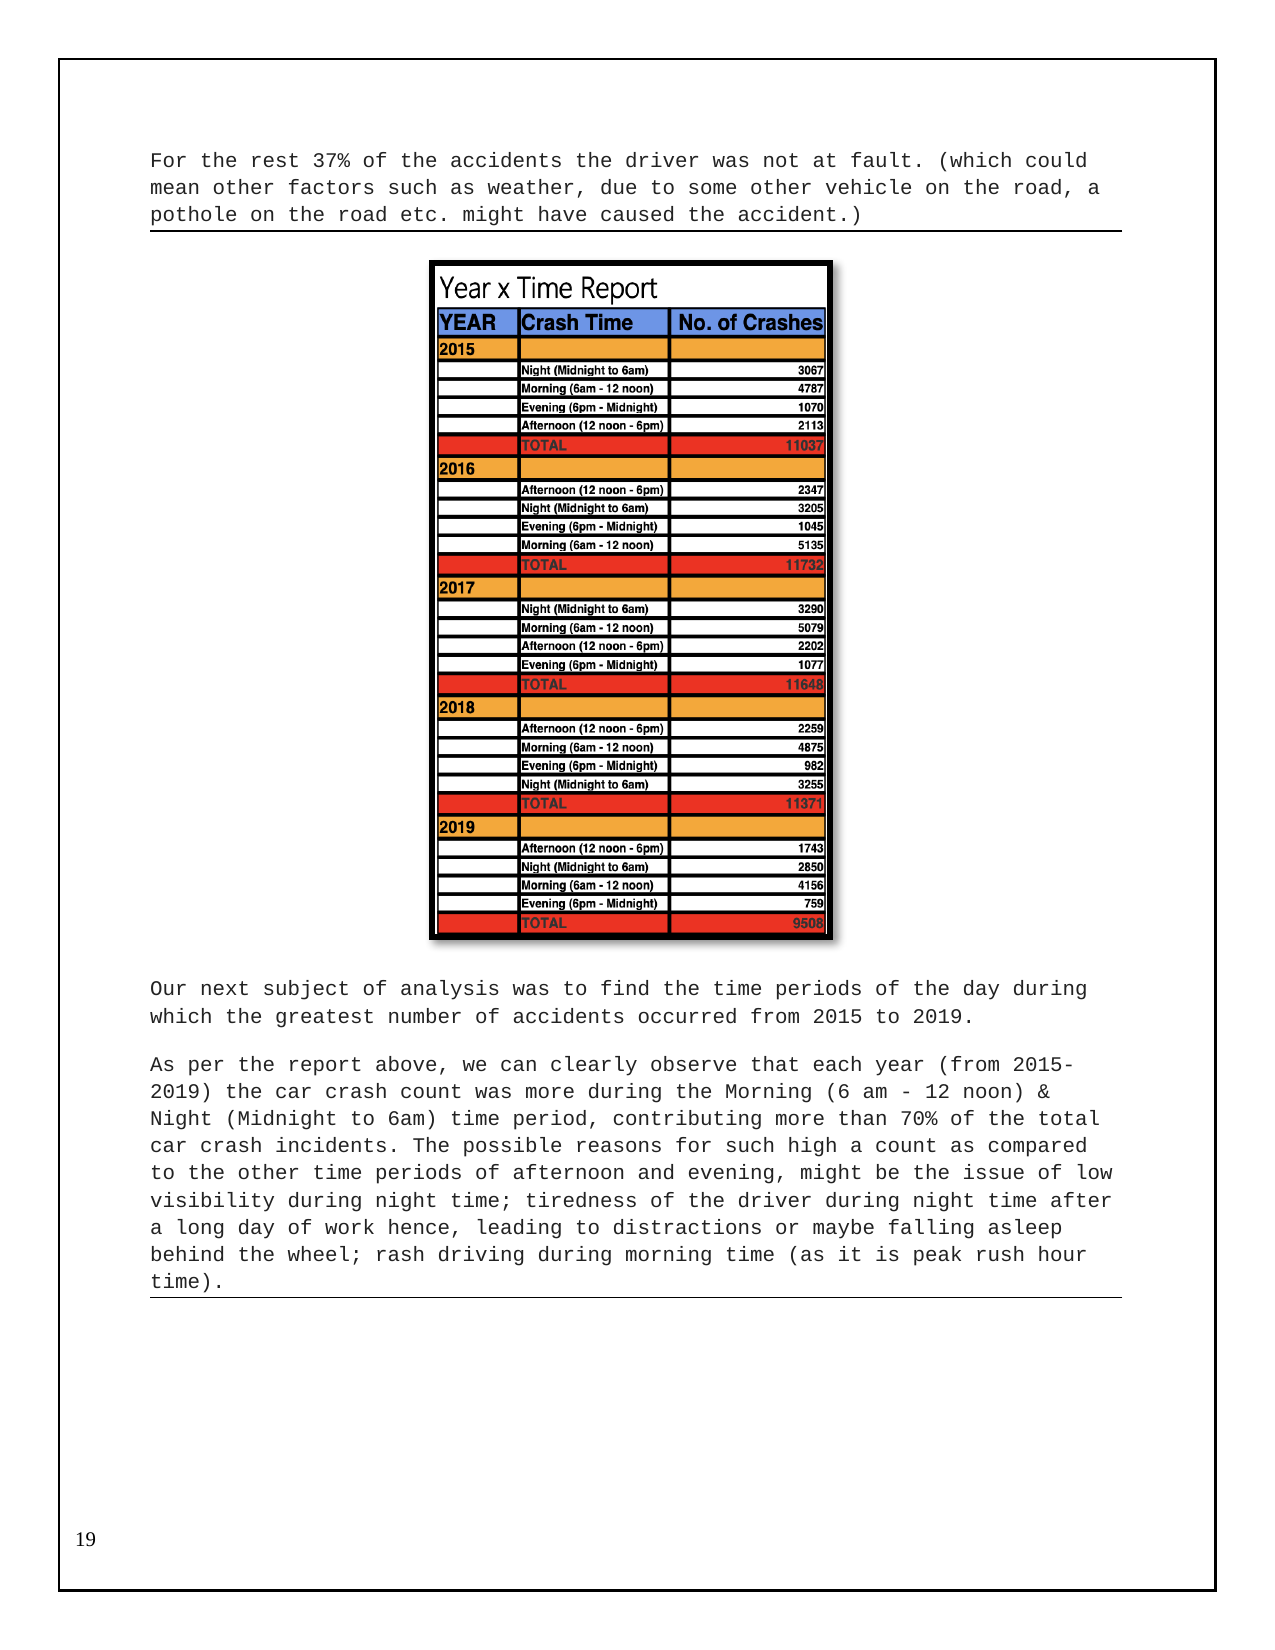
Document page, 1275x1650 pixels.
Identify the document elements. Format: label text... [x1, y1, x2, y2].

text As per the report above, we can clearly observe that each year (from 2015-2019) the car crash count was more during the Morning (6 am - 12 noon) & Night (Midnight to 6am) time period, contributing more than 70% of the total car crash incidents. The possible reasons for such high a count as compared to the other time periods of afternoon and evening, might be the issue of low visibility during night time; tiredness of the driver during night time after a long day of work hence, leading to distractions or maybe falling asleep behind the wheel; rash driving during morning time (as it is peak rush hour time). [150, 1054, 1122, 1297]
text For the rest 37% of the accidents the driver was not at fault. (which could mean other factors such as weather, due to some other vehicle on the road, a pothole on the road etc. might have caused the accident.) [150, 150, 1122, 230]
text Our next subject of analysis was to find the time periods of the day during which the greatest number of accidents occurred from 2015 to 2019. [150, 978, 1122, 1029]
picture [435, 266, 827, 934]
